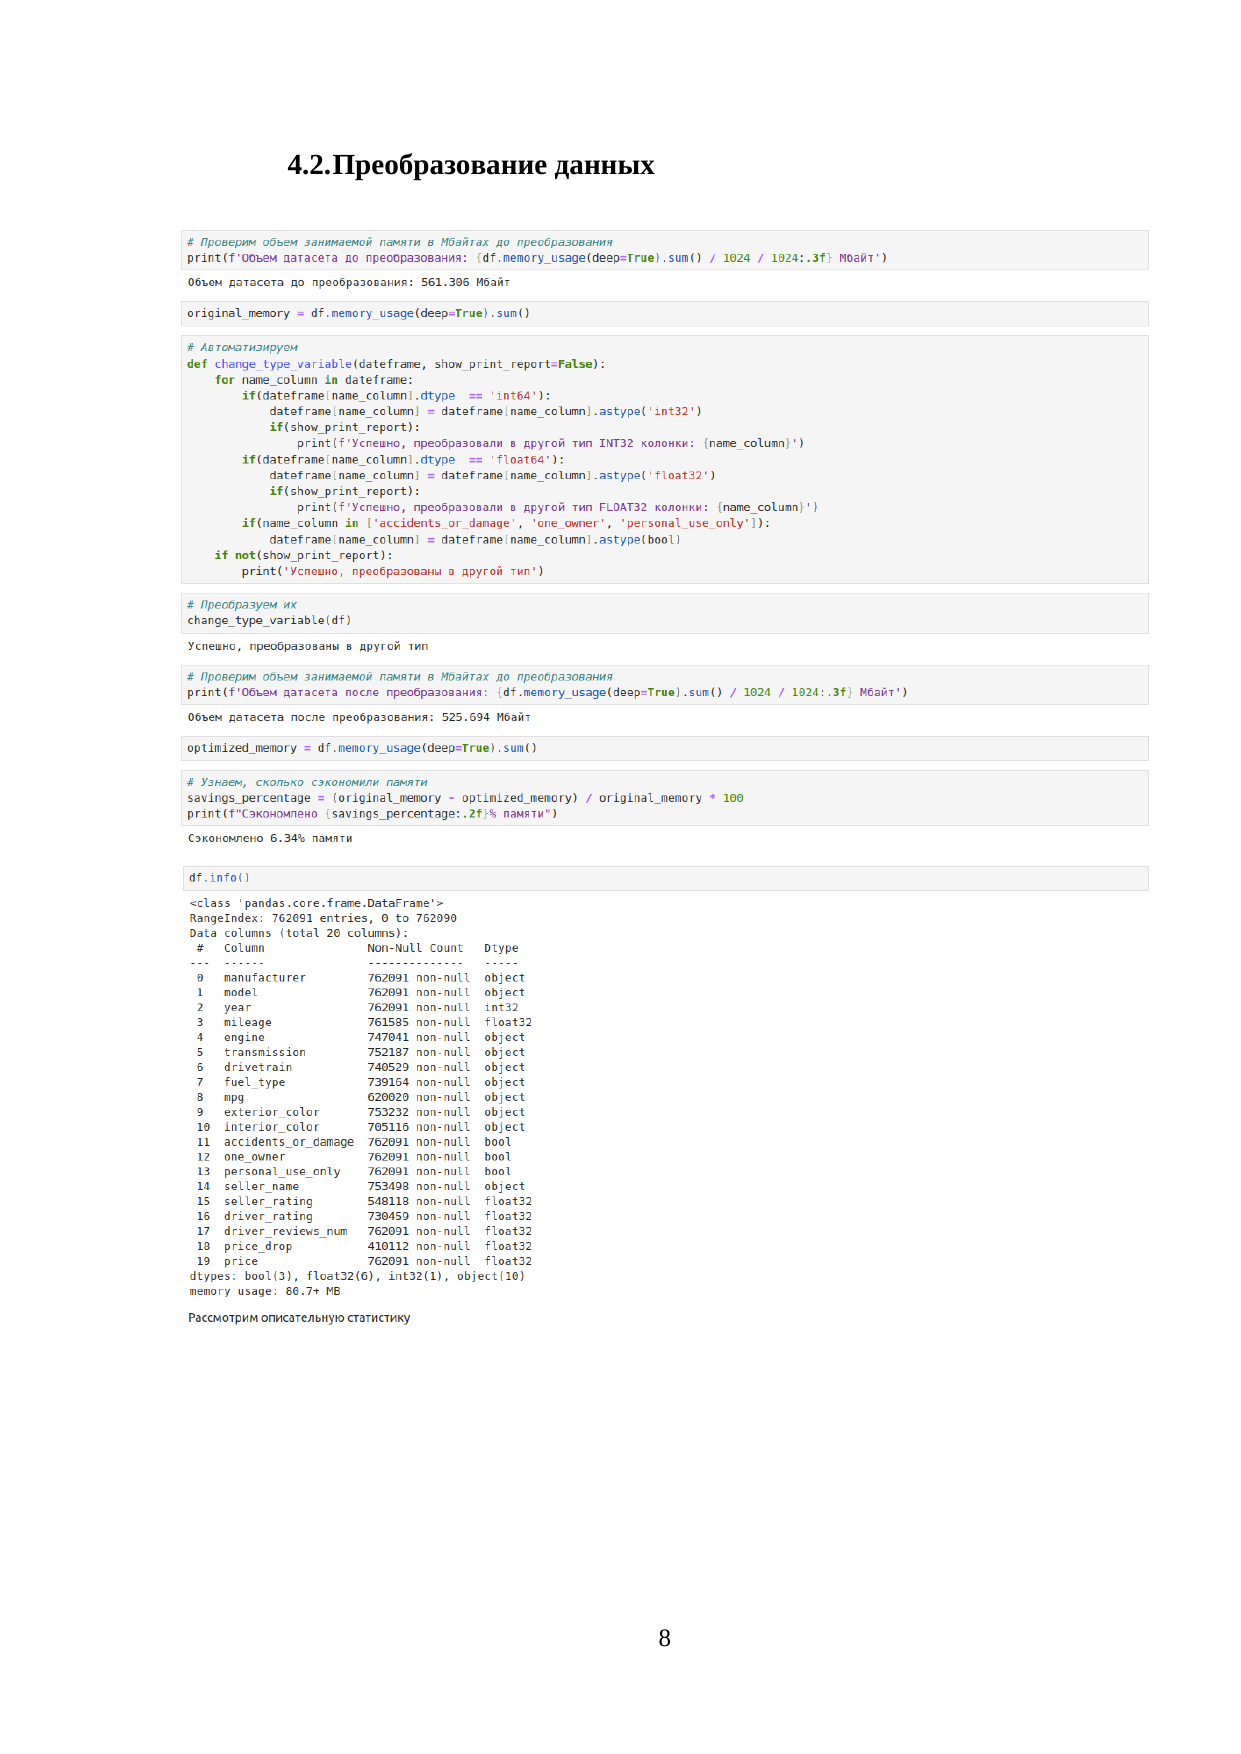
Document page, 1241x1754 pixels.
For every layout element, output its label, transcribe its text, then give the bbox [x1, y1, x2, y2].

picture [177, 226, 1152, 846]
subtitle Преобразование данных [287, 147, 1152, 181]
picture [177, 860, 1152, 1332]
